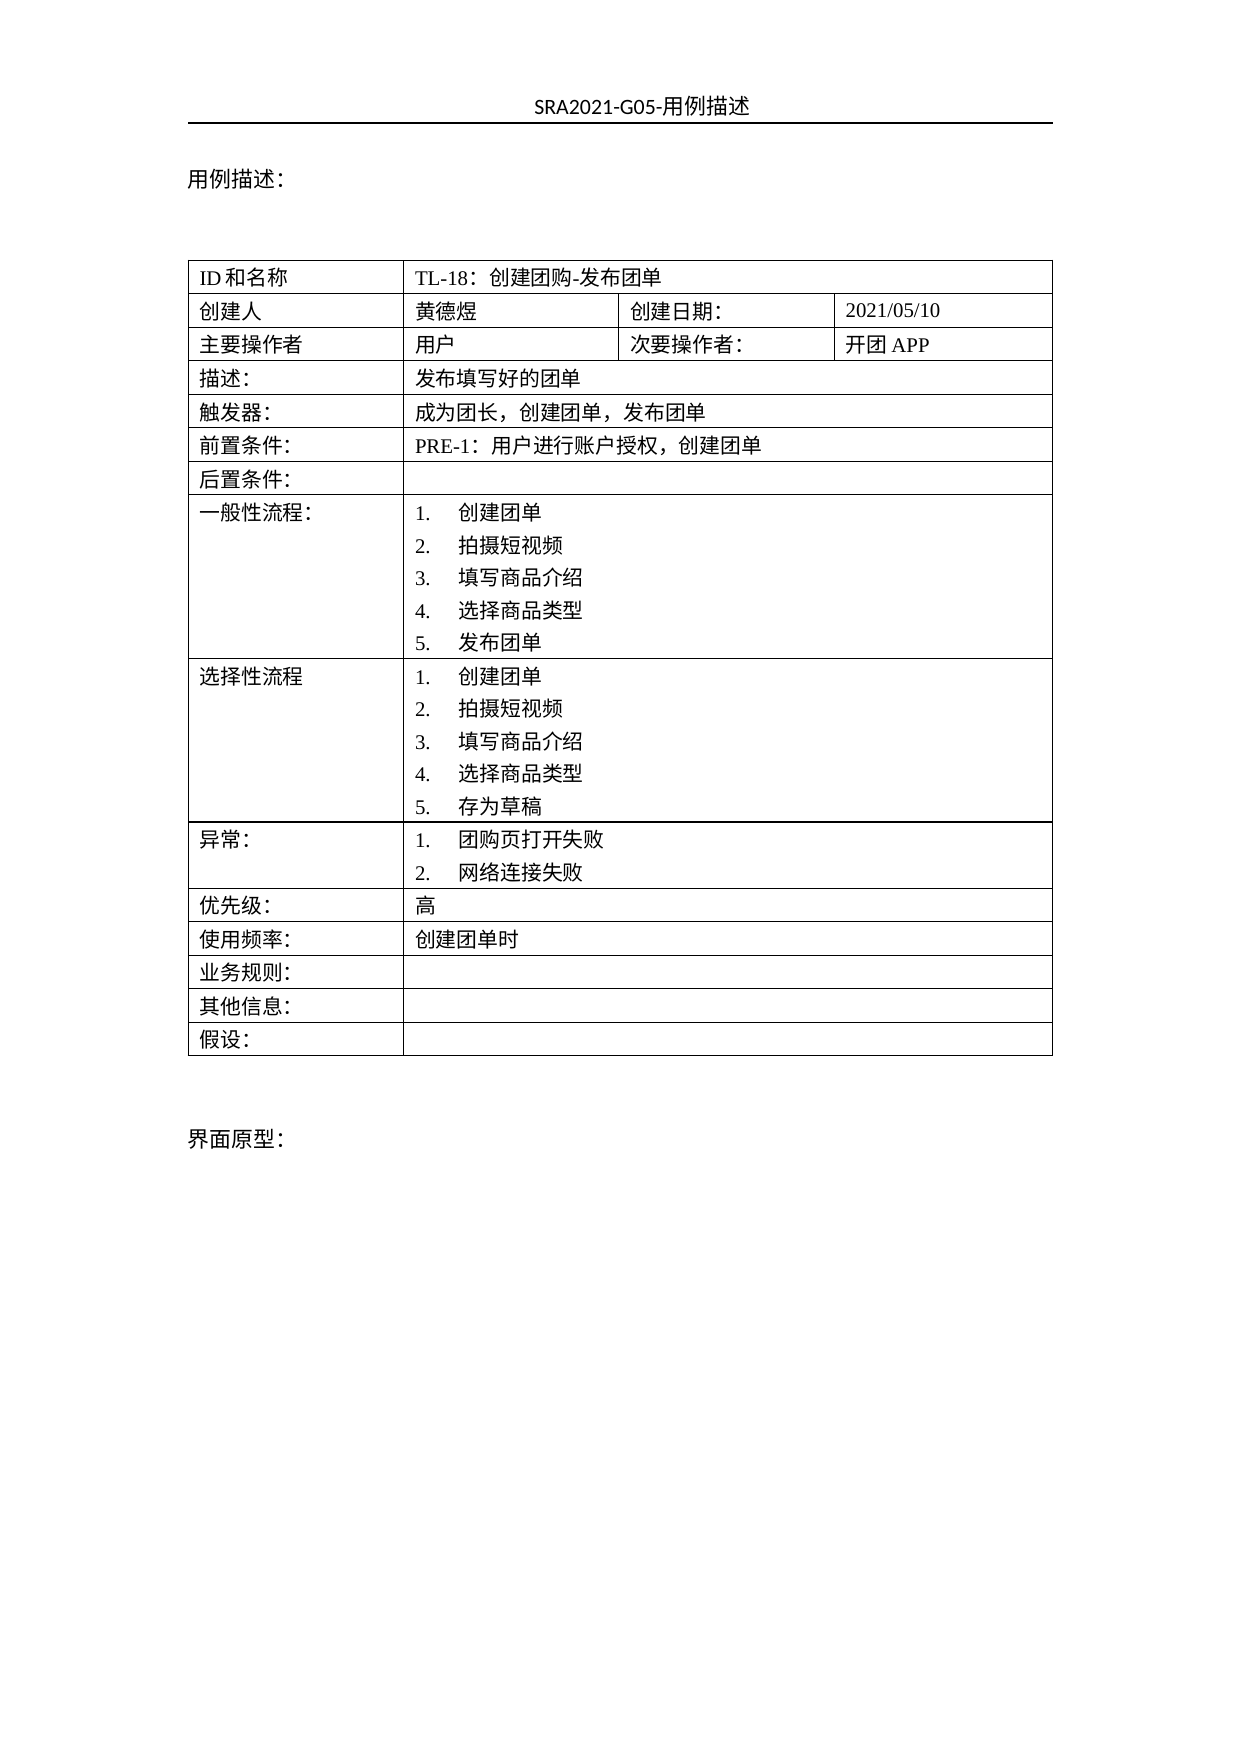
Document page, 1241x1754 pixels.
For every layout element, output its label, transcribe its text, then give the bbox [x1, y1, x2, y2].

table_cell PRE-1：用户进行账户授权，创建团单 [404, 428, 1052, 461]
table_cell 使用频率： [189, 922, 403, 954]
table_cell 优先级： [189, 889, 403, 921]
table_header TL-18：创建团购-发布团单 [404, 261, 1052, 293]
table_cell 后置条件： [189, 462, 403, 494]
table_cell 次要操作者： [619, 328, 834, 360]
table_cell 2021/05/10 [835, 294, 1052, 327]
table_cell 其他信息： [189, 989, 403, 1022]
table_cell 发布填写好的团单 [404, 361, 1052, 394]
text 界面原型： [187, 1121, 1053, 1154]
table_cell 黄德煜 [404, 294, 618, 327]
table_cell [404, 1023, 1052, 1055]
table_cell 创建日期： [619, 294, 834, 327]
table_cell 创建人 [189, 294, 403, 327]
table_cell 一般性流程： [189, 495, 403, 658]
table_cell 假设： [189, 1023, 403, 1055]
table_cell 主要操作者 [189, 328, 403, 360]
table_cell [404, 462, 1052, 494]
table_cell 用户 [404, 328, 618, 360]
table_cell 团购页打开失败 网络连接失败 [404, 823, 1052, 887]
text 用例描述： [187, 162, 1053, 194]
table_header ID和名称 [189, 261, 403, 293]
table_cell 创建团单 拍摄短视频 填写商品介绍 选择商品类型 存为草稿 [404, 659, 1052, 821]
table_cell 选择性流程 [189, 659, 403, 821]
table_cell 高 [404, 889, 1052, 921]
table_cell 成为团长，创建团单，发布团单 [404, 395, 1052, 427]
table_cell 创建团单 拍摄短视频 填写商品介绍 选择商品类型 发布团单 [404, 495, 1052, 658]
table_cell [404, 956, 1052, 988]
table_cell 创建团单时 [404, 922, 1052, 954]
table_cell 业务规则： [189, 956, 403, 988]
table_cell 描述： [189, 361, 403, 394]
table_cell 触发器： [189, 395, 403, 427]
table_cell [404, 989, 1052, 1022]
table_cell 开团APP [835, 328, 1052, 360]
table_cell 异常： [189, 823, 403, 887]
table_cell 前置条件： [189, 428, 403, 461]
